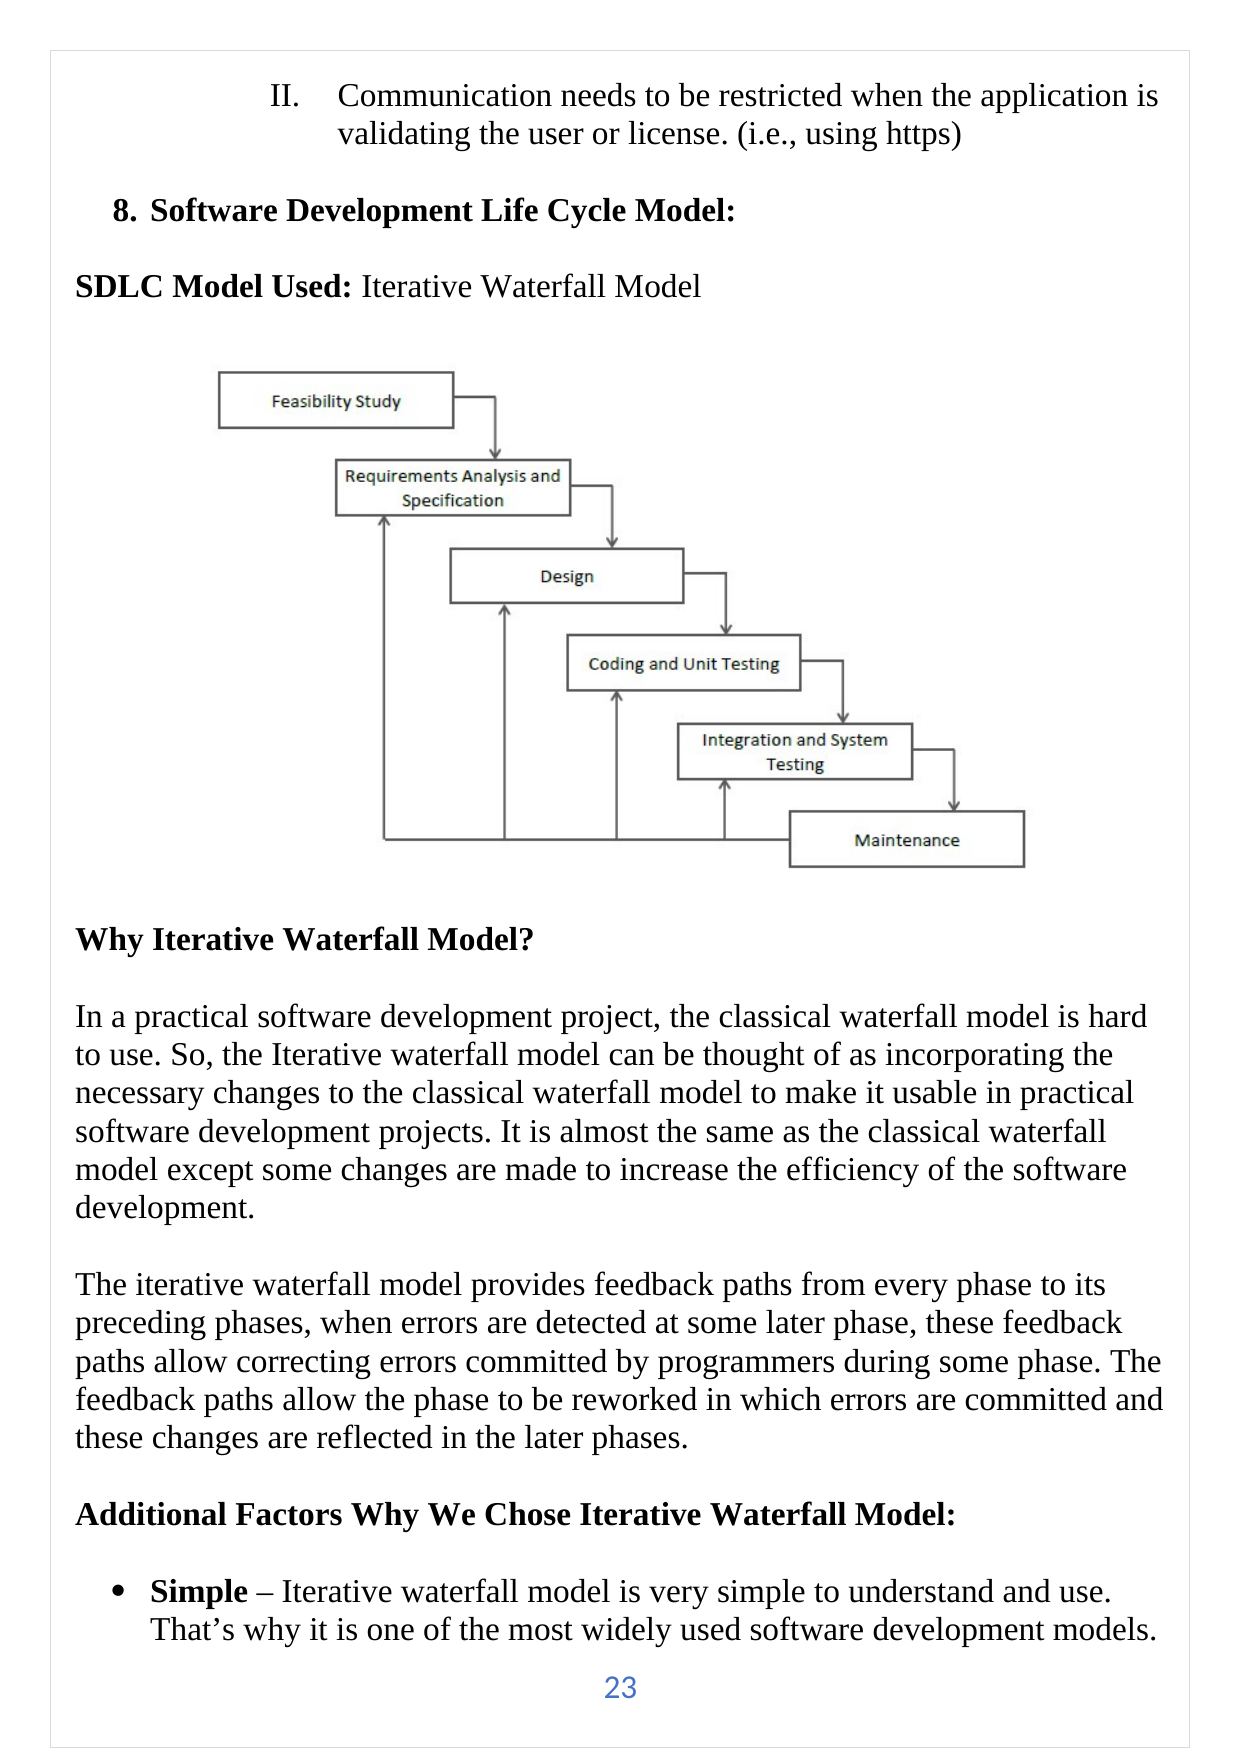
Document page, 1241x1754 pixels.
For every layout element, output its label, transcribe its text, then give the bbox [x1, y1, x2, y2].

list Software Development Life Cycle Model: [112, 190, 1165, 228]
text Why Iterative Waterfall Model? [75, 919, 1165, 957]
list Simple – Iterative waterfall model is very simple to understand and use. That’s why it is one of the most widely used software development models. [112, 1571, 1165, 1647]
text The iterative waterfall model provides feedback paths from every phase to its preceding phases, when errors are detected at some later phase, these feedback paths allow correcting errors committed by programmers during some phase. The feedback paths allow the phase to be reworked in which errors are committed and these changes are reflected in the later phases. [75, 1264, 1165, 1456]
text Additional Factors Why We Chose Iterative Waterfall Model: [75, 1494, 1165, 1532]
text SDLC Model Used: Iterative Waterfall Model [75, 267, 1165, 305]
list Communication needs to be restricted when the application is validating the user or license. (i.e., using https) [300, 75, 1165, 152]
picture [150, 343, 1091, 881]
text In a practical software development project, the classical waterfall model is hard to use. So, the Iterative waterfall model can be thought of as incorporating the necessary changes to the classical waterfall model to make it usable in practical software development projects. It is almost the same as the classical waterfall model except some changes are made to increase the efficiency of the software development. [75, 996, 1165, 1226]
